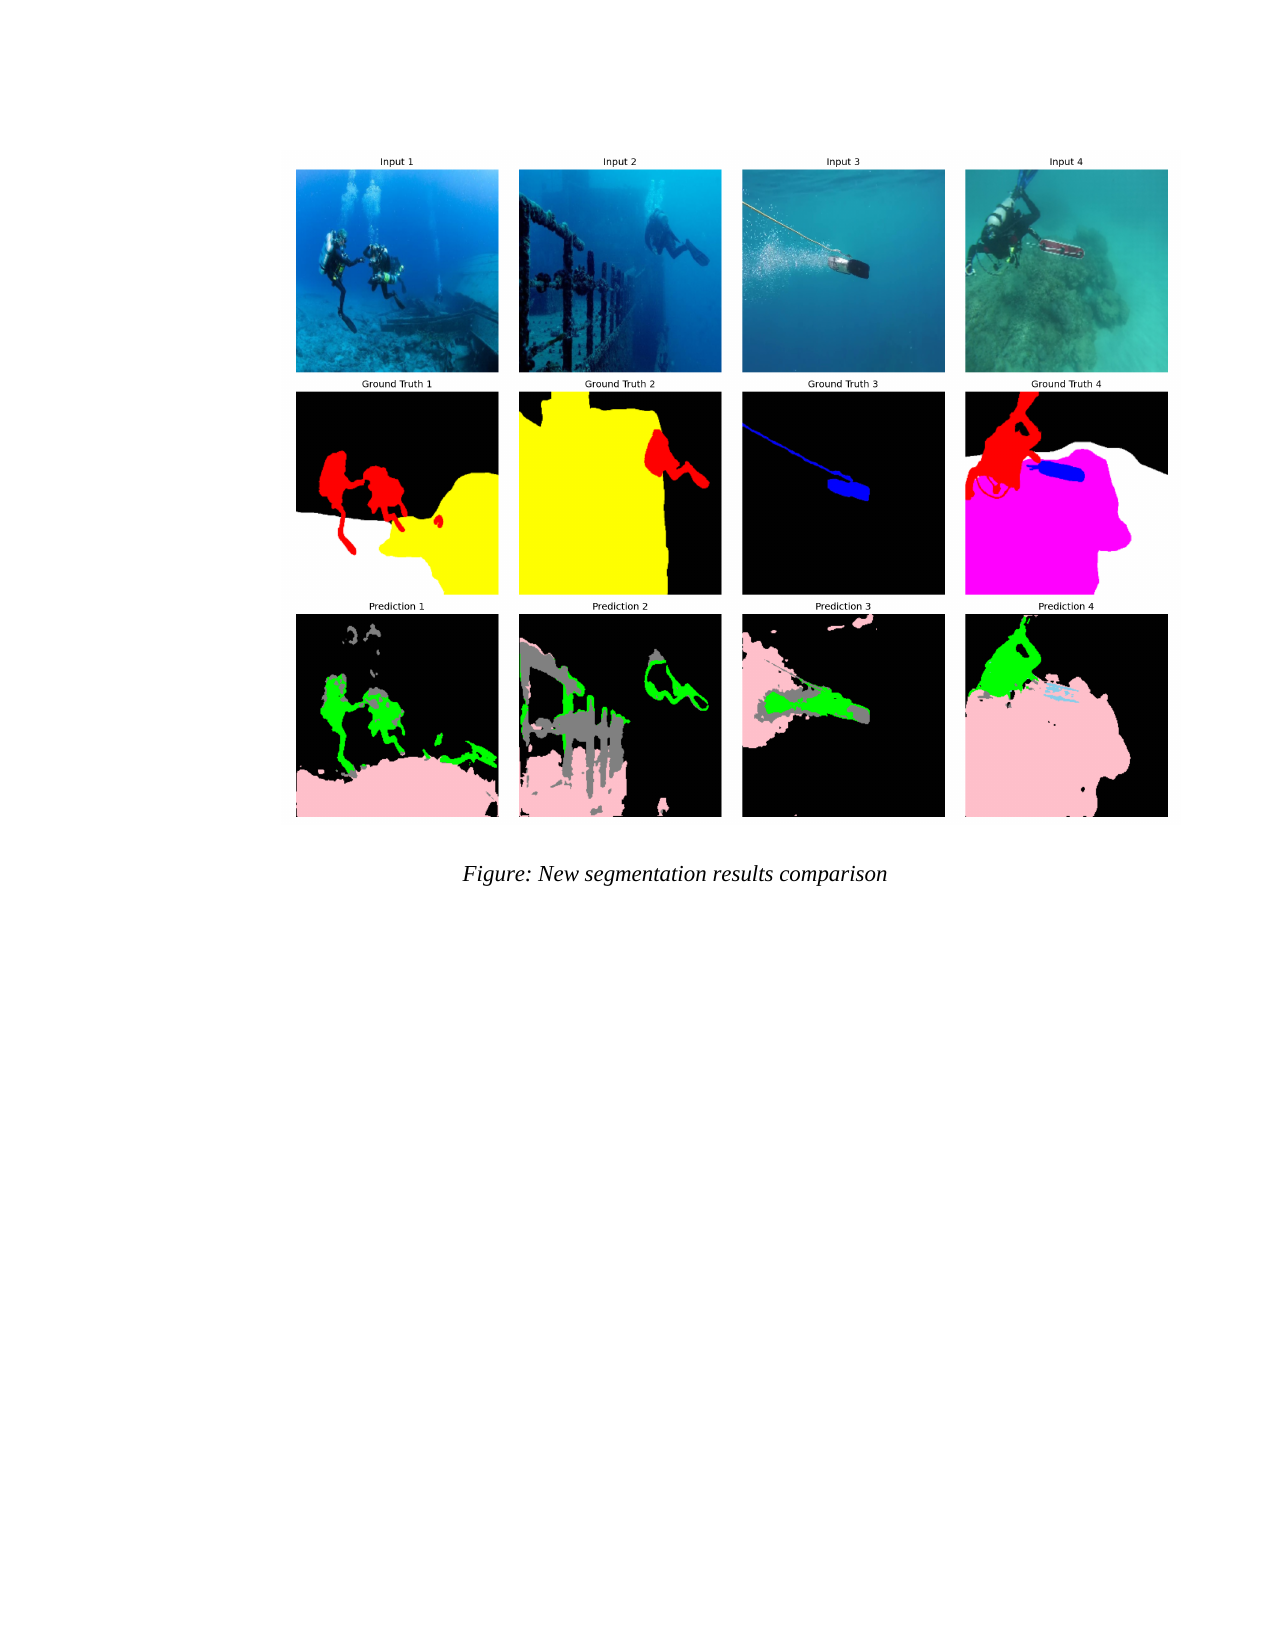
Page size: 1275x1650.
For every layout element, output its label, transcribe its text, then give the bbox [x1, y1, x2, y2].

text Figure: New segmentation results comparison [187, 860, 1087, 887]
picture [281, 150, 1182, 825]
